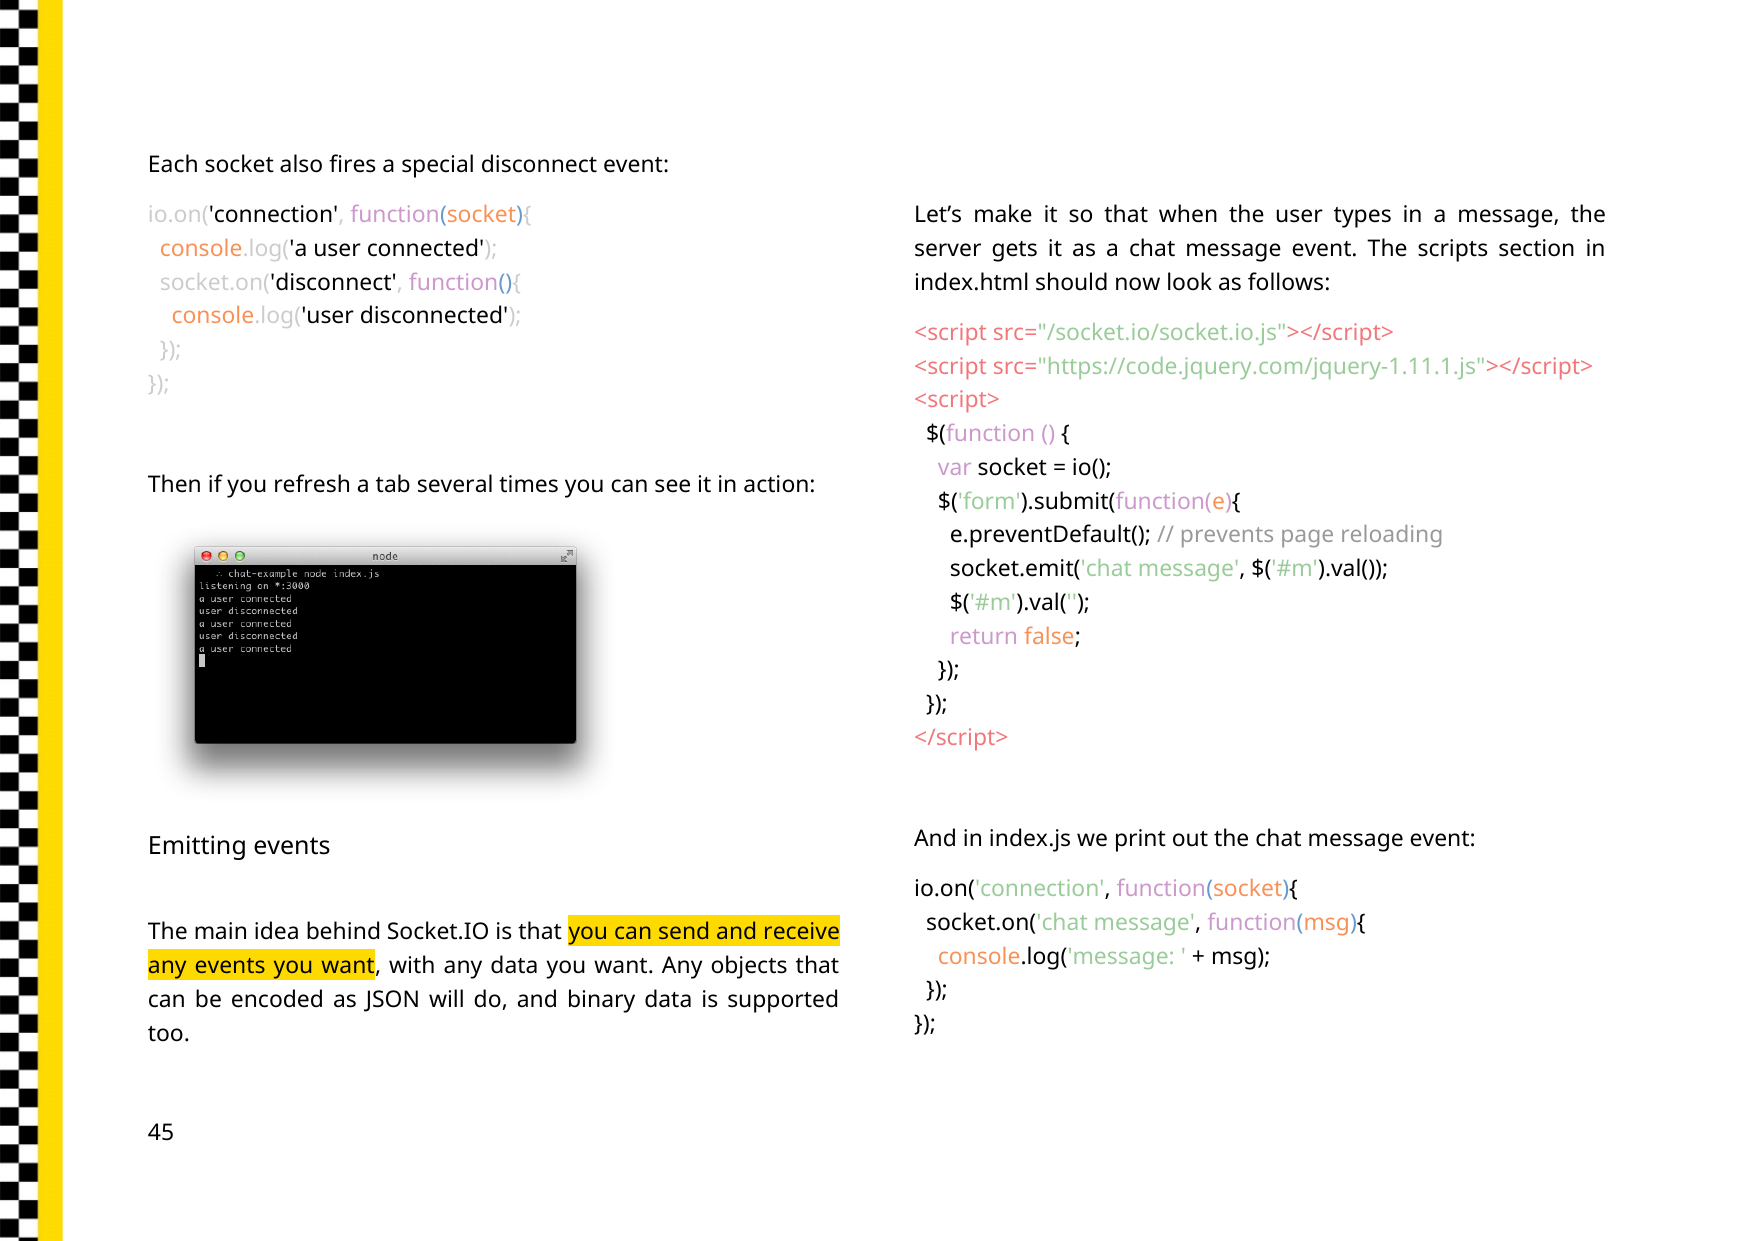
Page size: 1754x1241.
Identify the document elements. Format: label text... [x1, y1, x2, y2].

text Then if you refresh a tab several times you can see it in action: [148, 468, 840, 499]
text And in index.js we print out the chat message event: [914, 822, 1606, 853]
text Let’s make it so that when the user types in a message, the server gets it as a chat message event. The scripts section in index.html should now look as follows: [914, 198, 1606, 297]
text The main idea behind Socket.IO is that you can send and receive any events you want, with any data you want. Any objects that can be encoded as JSON will do, and binary data is supported too. [148, 915, 840, 1048]
text io.on('connection', function(socket){ socket.on('chat message', function(msg){ console.log('message: ' + msg); }); }); [914, 872, 1606, 1038]
text io.on('connection', function(socket){ console.log('a user connected'); socket.on('disconnect', function(){ console.log('user disconnected'); }); }); [148, 198, 840, 398]
picture [0, 0, 63, 1241]
picture [147, 518, 623, 809]
text <script src="/socket.io/socket.io.js"></script> <script src="https://code.jquery.com/jquery-1.11.1.js"></script> <script> $(function () { var socket = io(); $('form').submit(function(e){ e.preventDefault(); // prevents page reloading socket.emit('chat message', $('#m').val()); $('#m').val(''); return false; }); }); </script> [914, 316, 1606, 752]
subtitle Emitting events [148, 828, 840, 862]
text Each socket also fires a special disconnect event: [148, 148, 840, 179]
